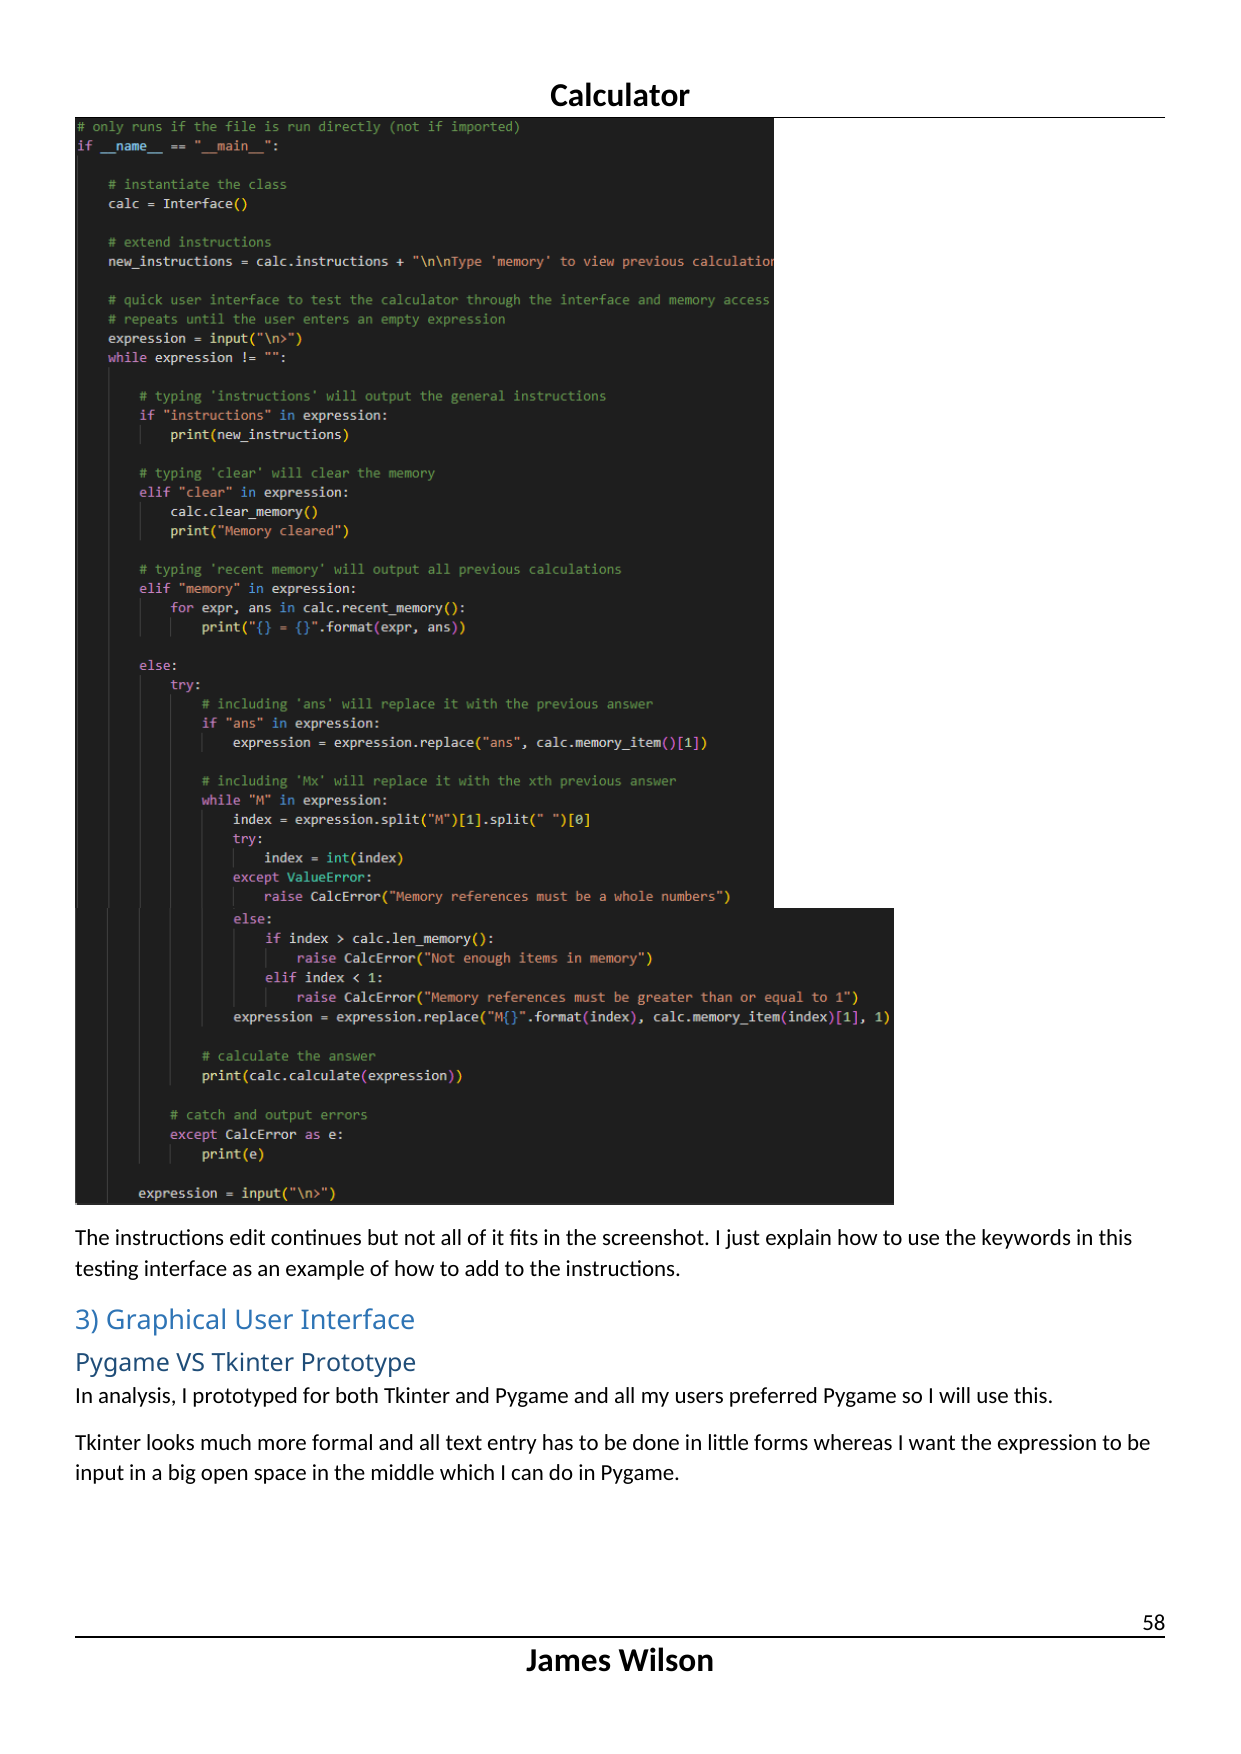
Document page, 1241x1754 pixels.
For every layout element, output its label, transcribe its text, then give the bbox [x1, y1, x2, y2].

text Tkinter looks much more formal and all text entry has to be done in little forms whereas I want the expression to be input in a big open space in the middle which I can do in Pygame. [75, 1428, 1165, 1486]
subtitle 3) Graphical User Interface [75, 1301, 1165, 1337]
text In analysis, I prototyped for both Tkinter and Pygame and all my users preferred Pygame so I will use this. [75, 1381, 1165, 1409]
text The instructions edit continues but not all of it fits in the screenshot. I just explain how to use the keywords in this testing interface as an example of how to add to the instructions. [75, 1223, 1165, 1282]
picture [75, 118, 894, 1205]
subtitle Pygame VS Tkinter Prototype [75, 1344, 1165, 1379]
